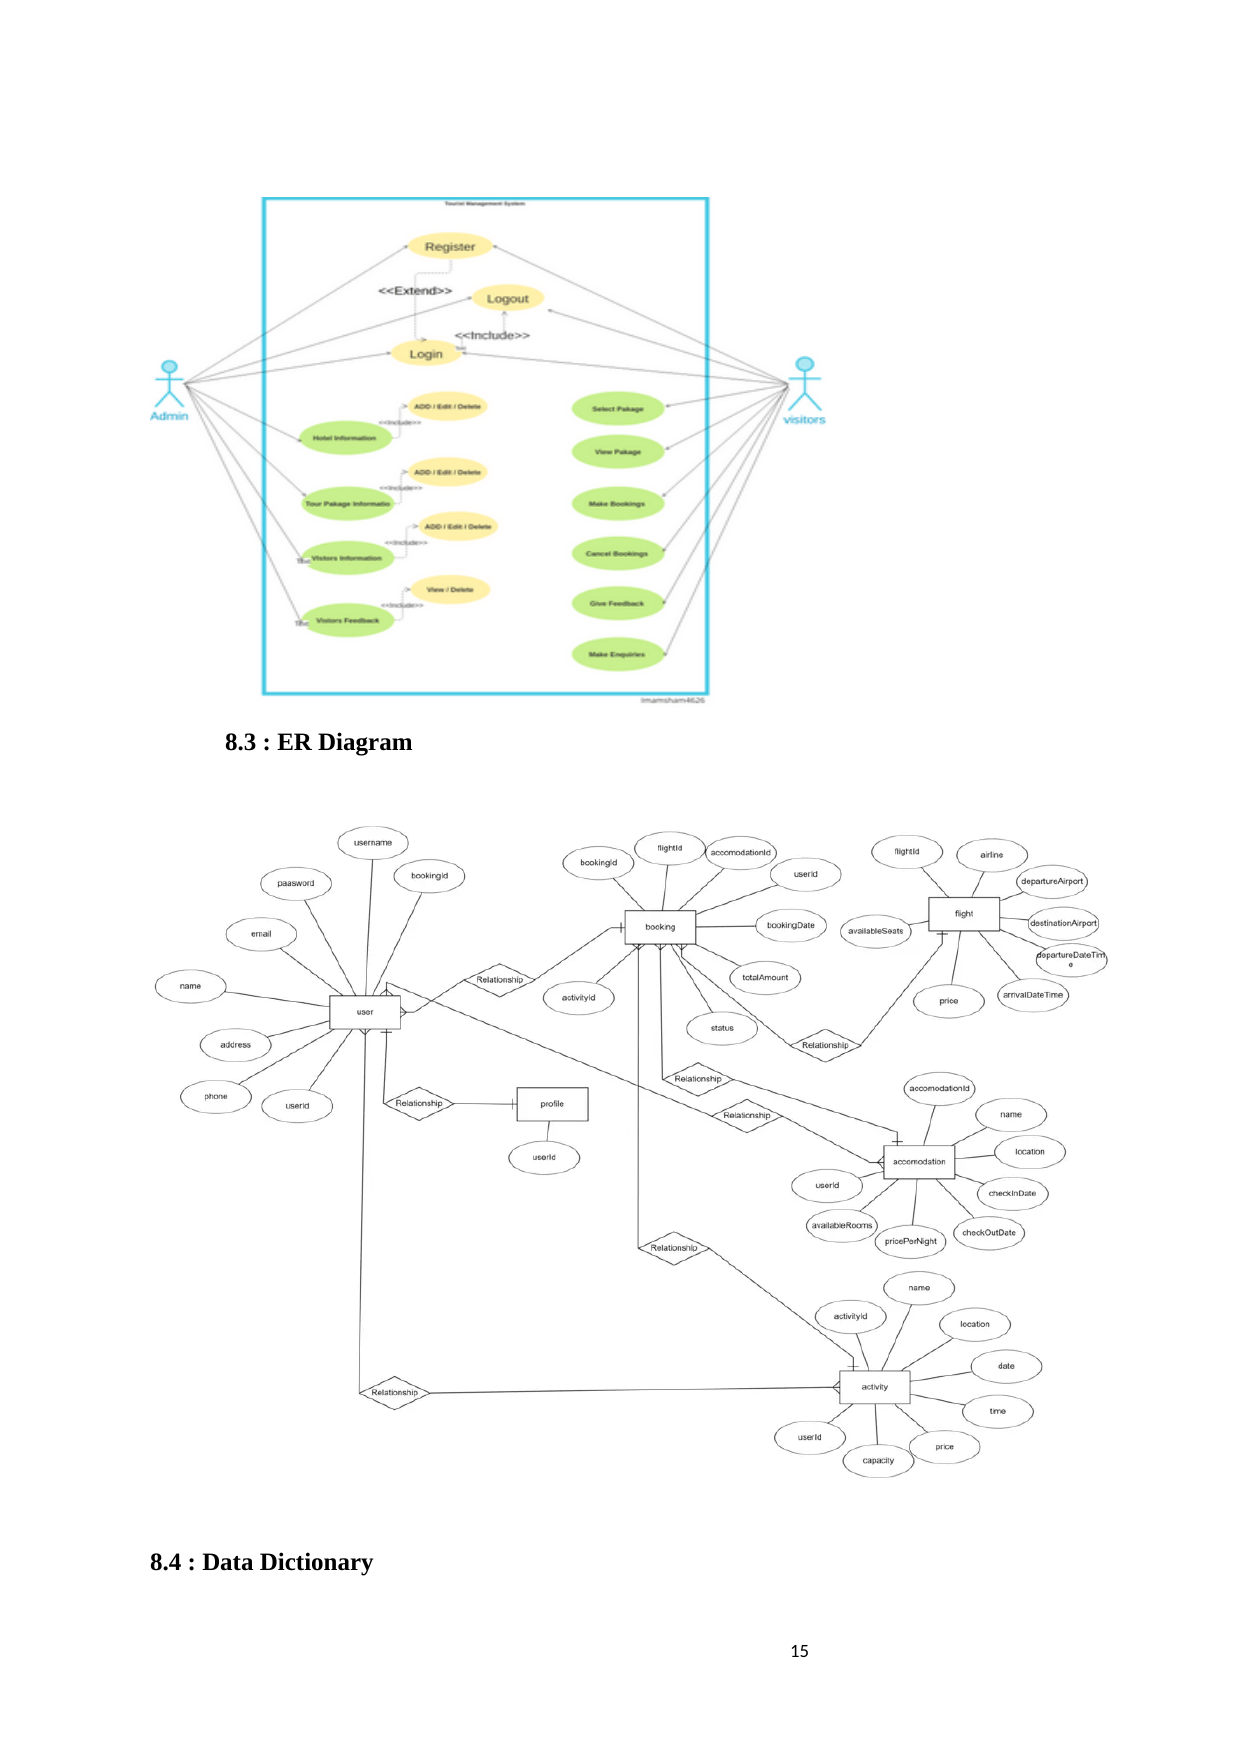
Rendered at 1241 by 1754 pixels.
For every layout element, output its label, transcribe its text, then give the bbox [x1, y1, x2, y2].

picture [150, 197, 827, 709]
list 8.3 : ER Diagram [150, 727, 1090, 756]
list 8.4 : Data Dictionary [150, 1547, 1090, 1576]
picture [150, 822, 1112, 1482]
